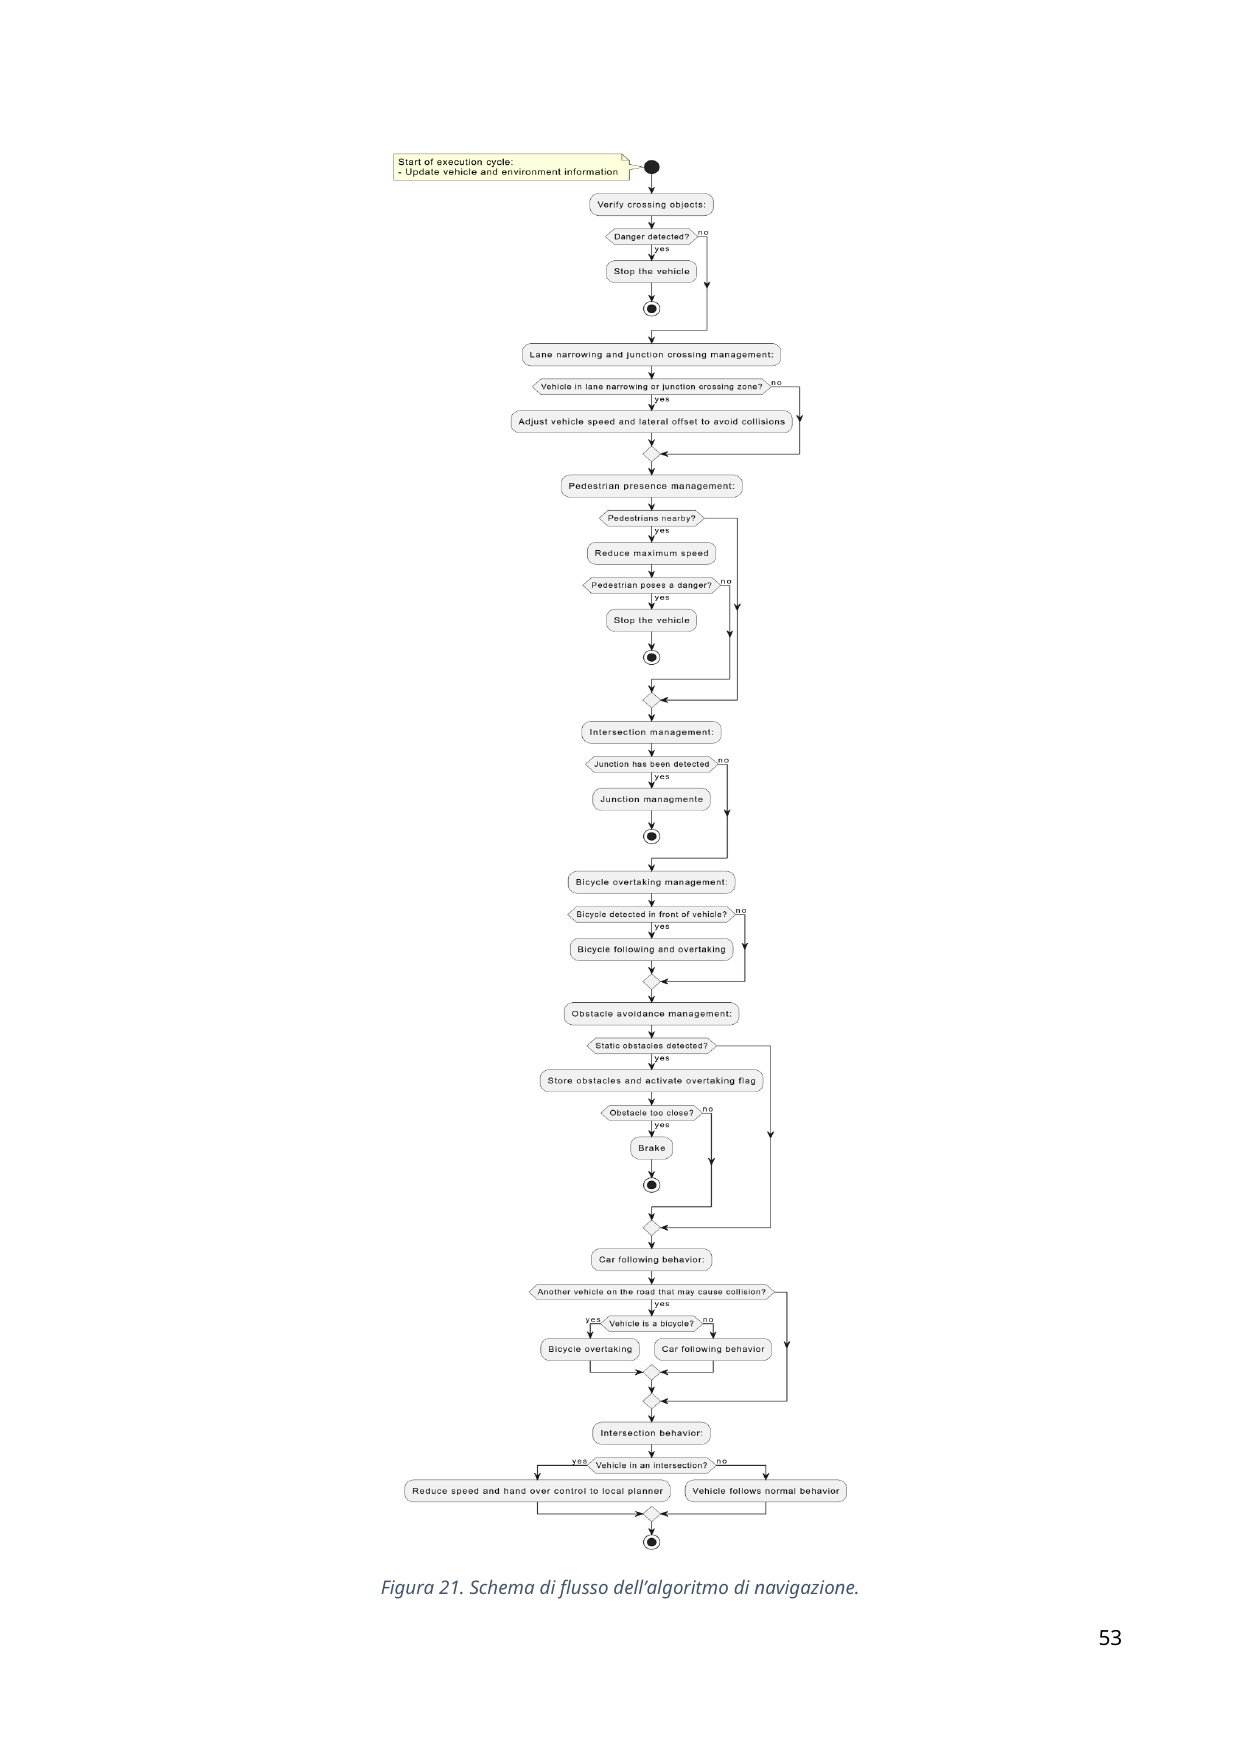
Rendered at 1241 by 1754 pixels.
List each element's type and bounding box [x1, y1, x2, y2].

picture [386, 147, 854, 1556]
